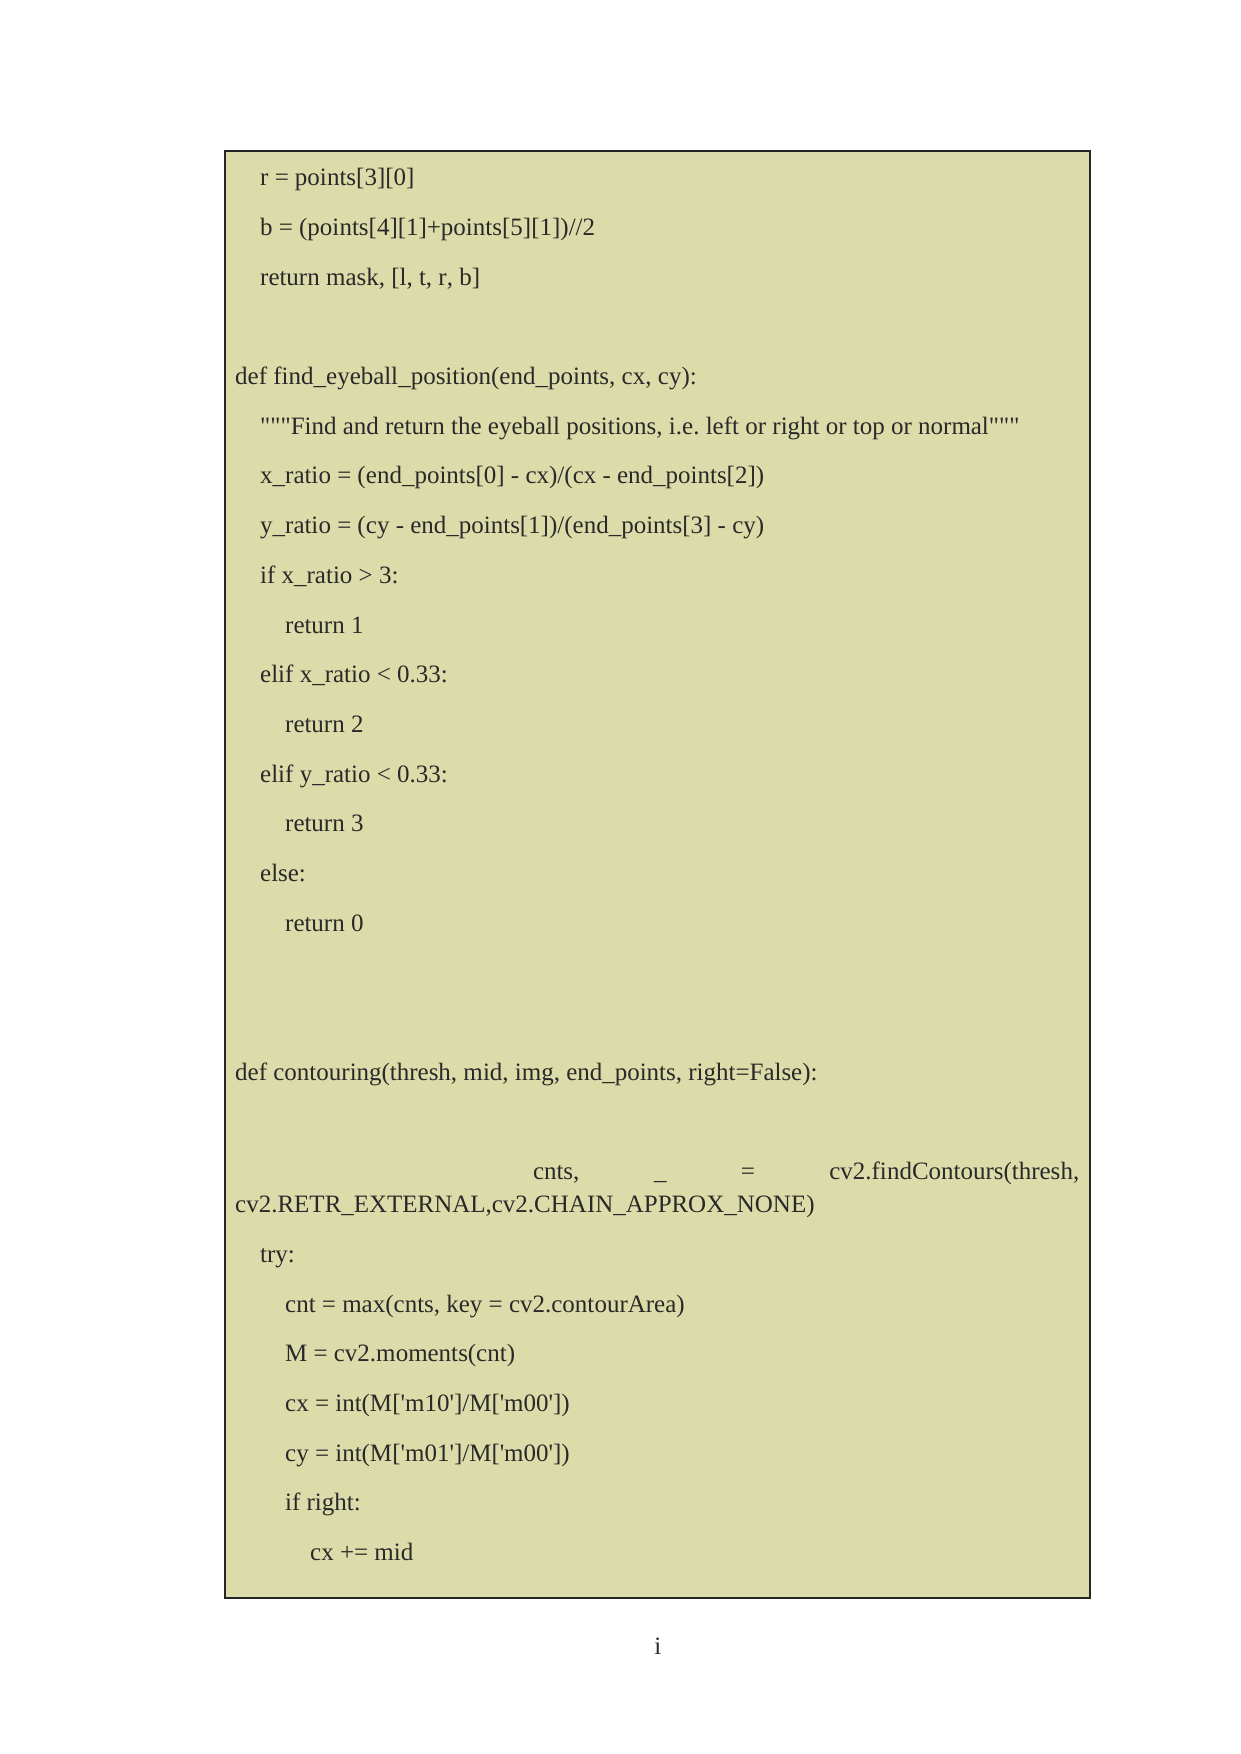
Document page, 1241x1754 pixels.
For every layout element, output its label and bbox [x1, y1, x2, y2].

table_header [226, 152, 1089, 1597]
